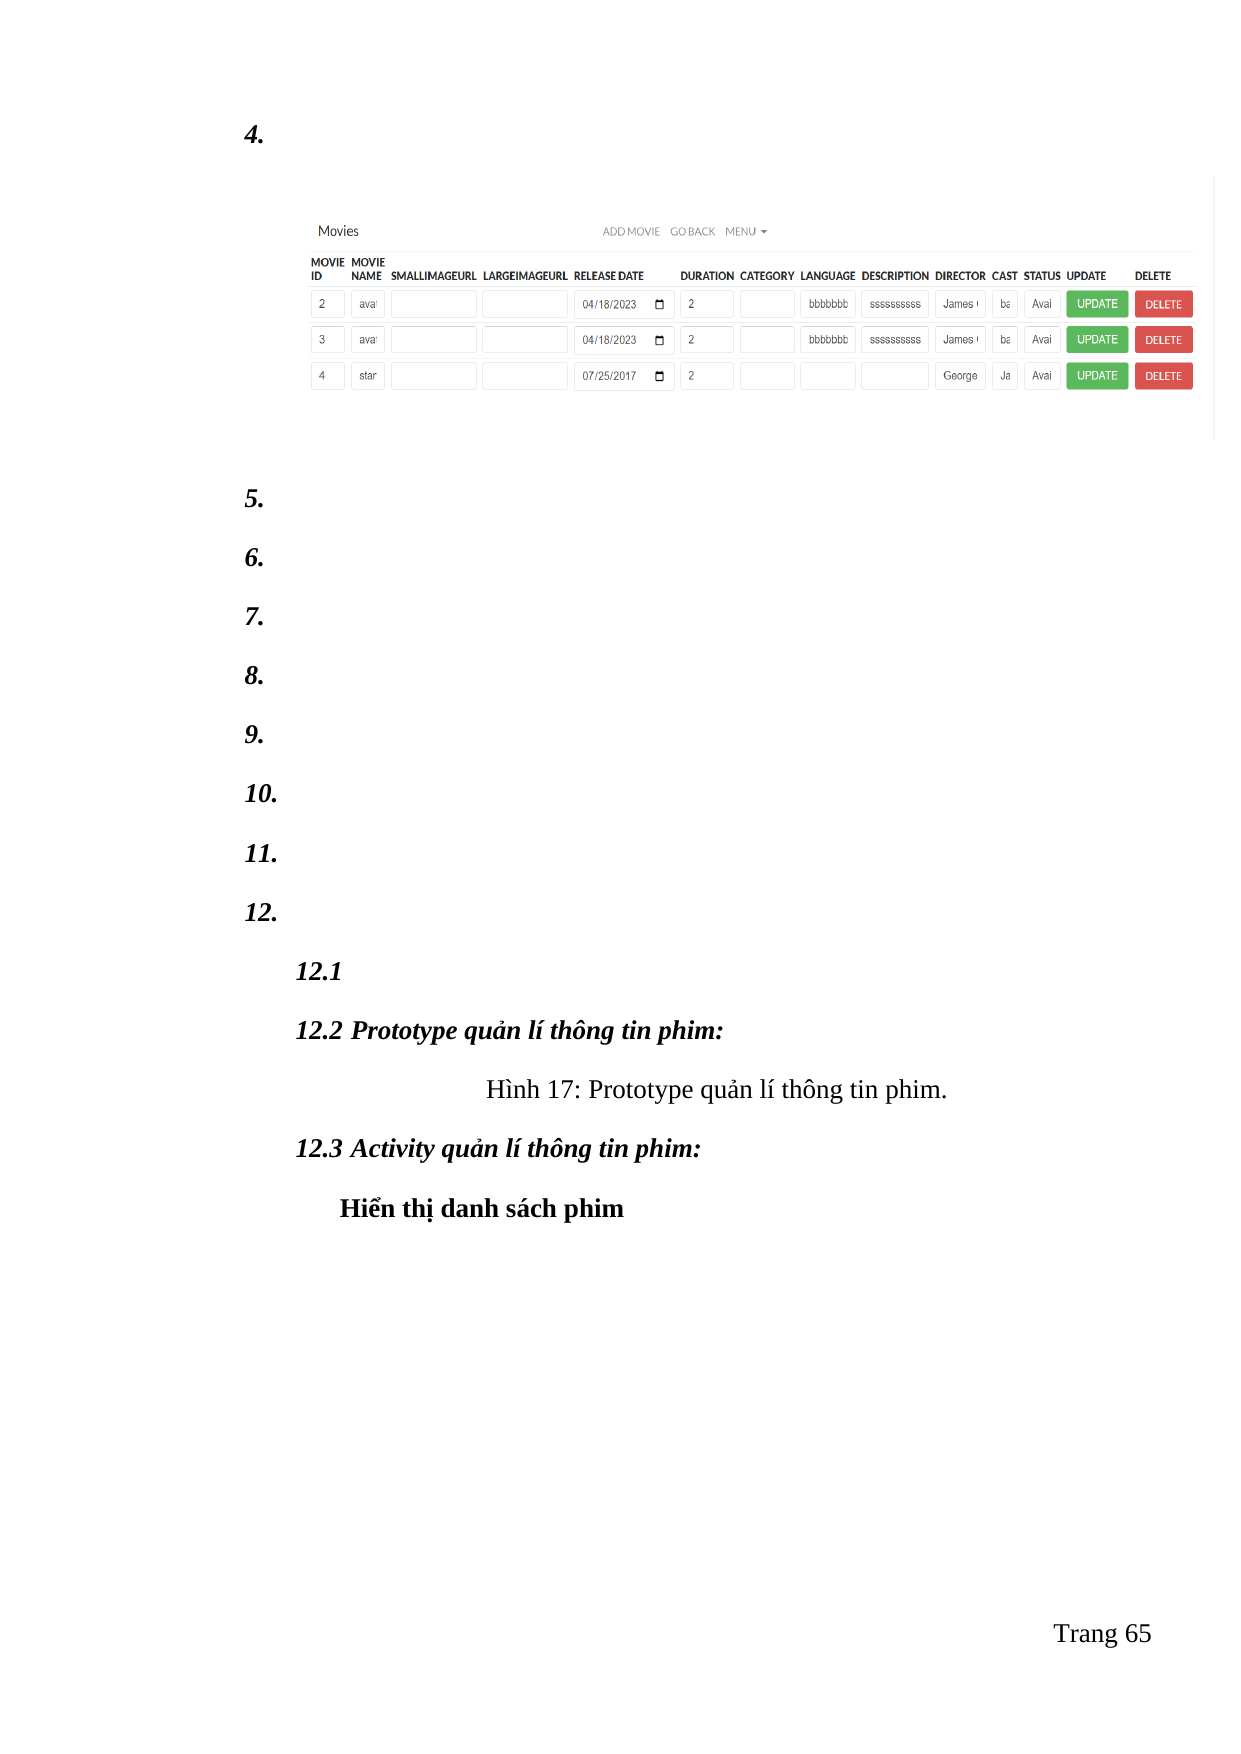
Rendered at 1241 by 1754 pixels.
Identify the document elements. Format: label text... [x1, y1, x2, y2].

subtitle Prototype quản lí thông tin phim: [295, 1014, 1152, 1045]
subtitle Activity quản lí thông tin phim: [295, 1132, 1152, 1164]
picture [267, 176, 1215, 439]
list Hình 17: Prototype quản lí thông tin phim. [282, 1073, 1152, 1104]
list Hiển thị danh sách phim [339, 1192, 1152, 1223]
